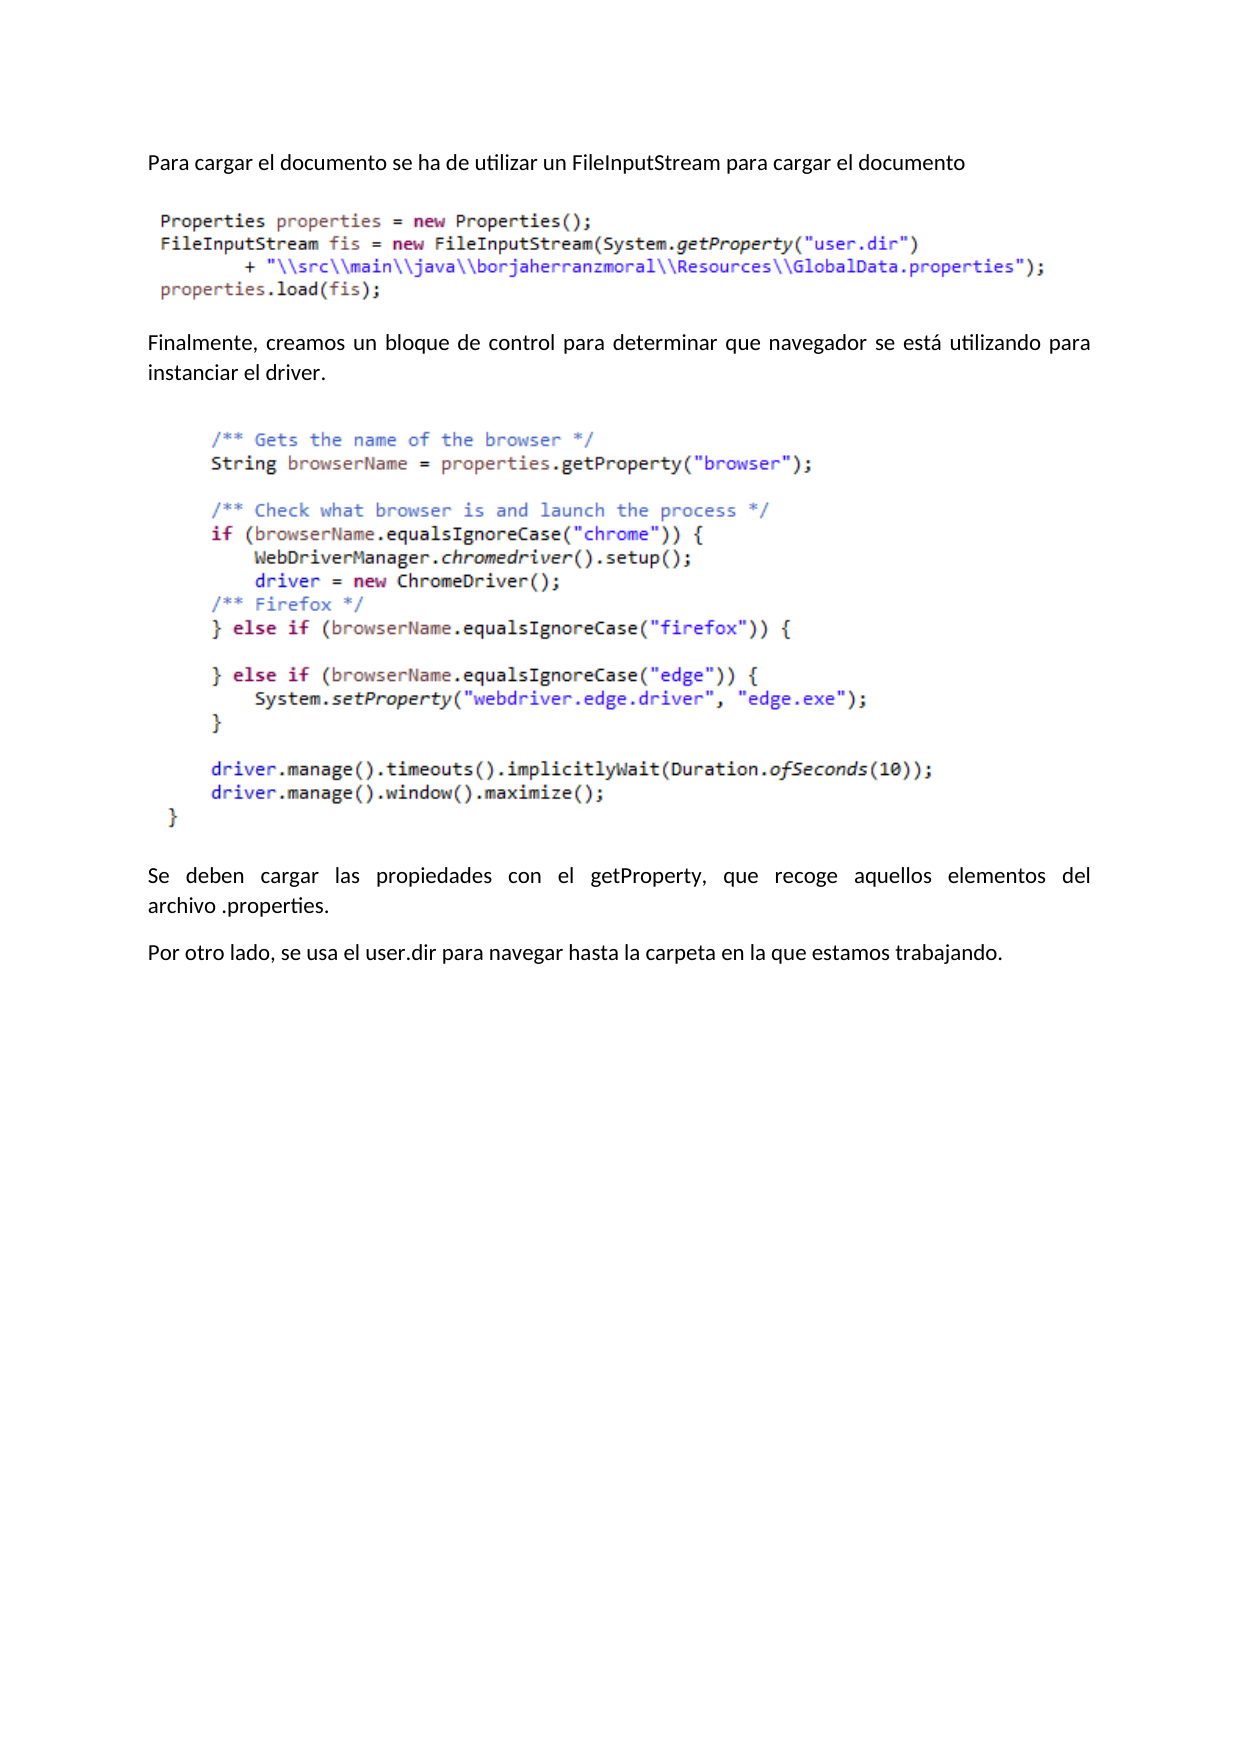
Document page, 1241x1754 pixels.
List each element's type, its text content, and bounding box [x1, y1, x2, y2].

picture [147, 404, 939, 843]
text Para cargar el documento se ha de utilizar un FileInputStream para cargar el documento [148, 148, 1093, 176]
picture [147, 194, 1093, 309]
text Se deben cargar las propiedades con el getProperty, que recoge aquellos elementos del archivo .properties. [148, 861, 1093, 919]
text Por otro lado, se usa el user.dir para navegar hasta la carpeta en la que estamos trabajando. [148, 938, 1093, 966]
text Finalmente, creamos un bloque de control para determinar que navegador se está utilizando para instanciar el driver. [148, 328, 1093, 386]
